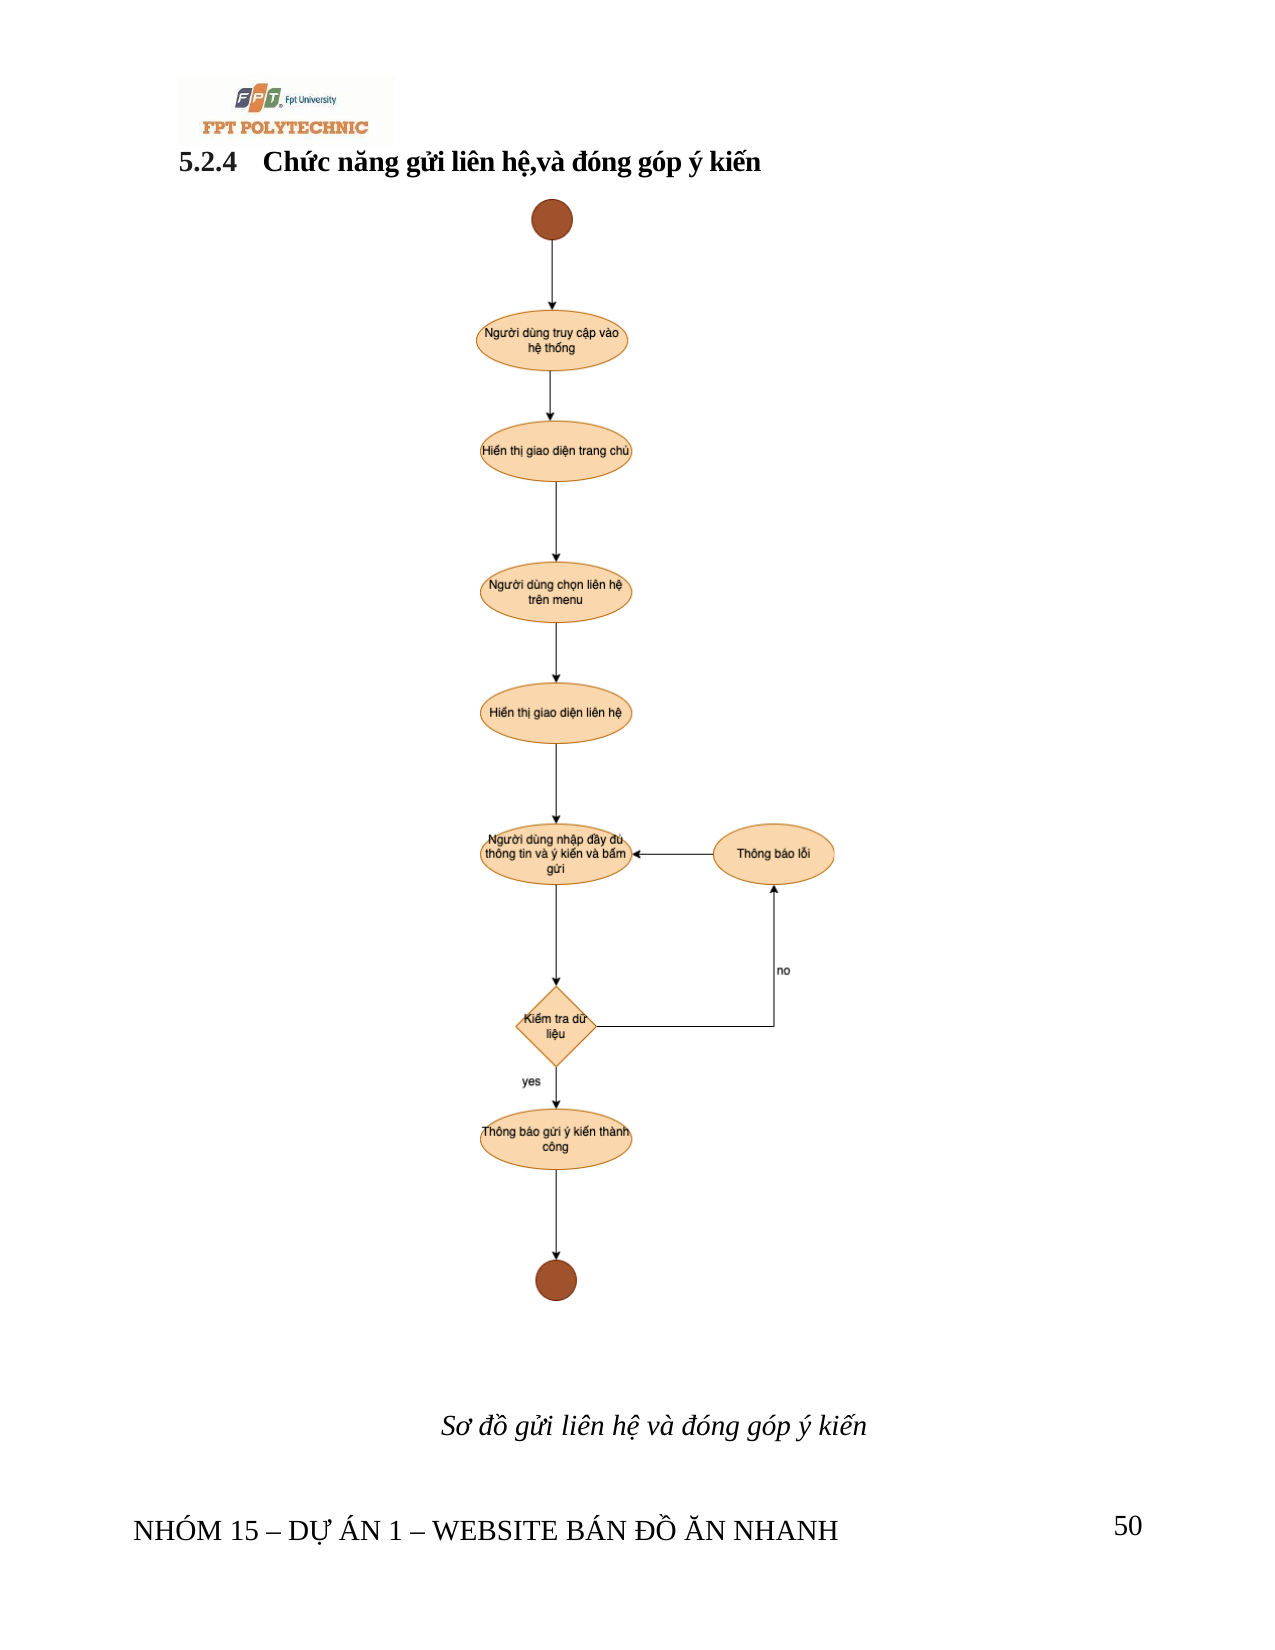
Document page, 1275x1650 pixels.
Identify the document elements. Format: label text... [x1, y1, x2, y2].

picture [476, 199, 835, 1301]
text Sơ đồ gửi liên hệ và đóng góp ý kiến [112, 1408, 1198, 1442]
picture [177, 75, 395, 146]
subtitle Chức năng gửi liên hệ,và đóng góp ý kiến [178, 144, 1198, 177]
